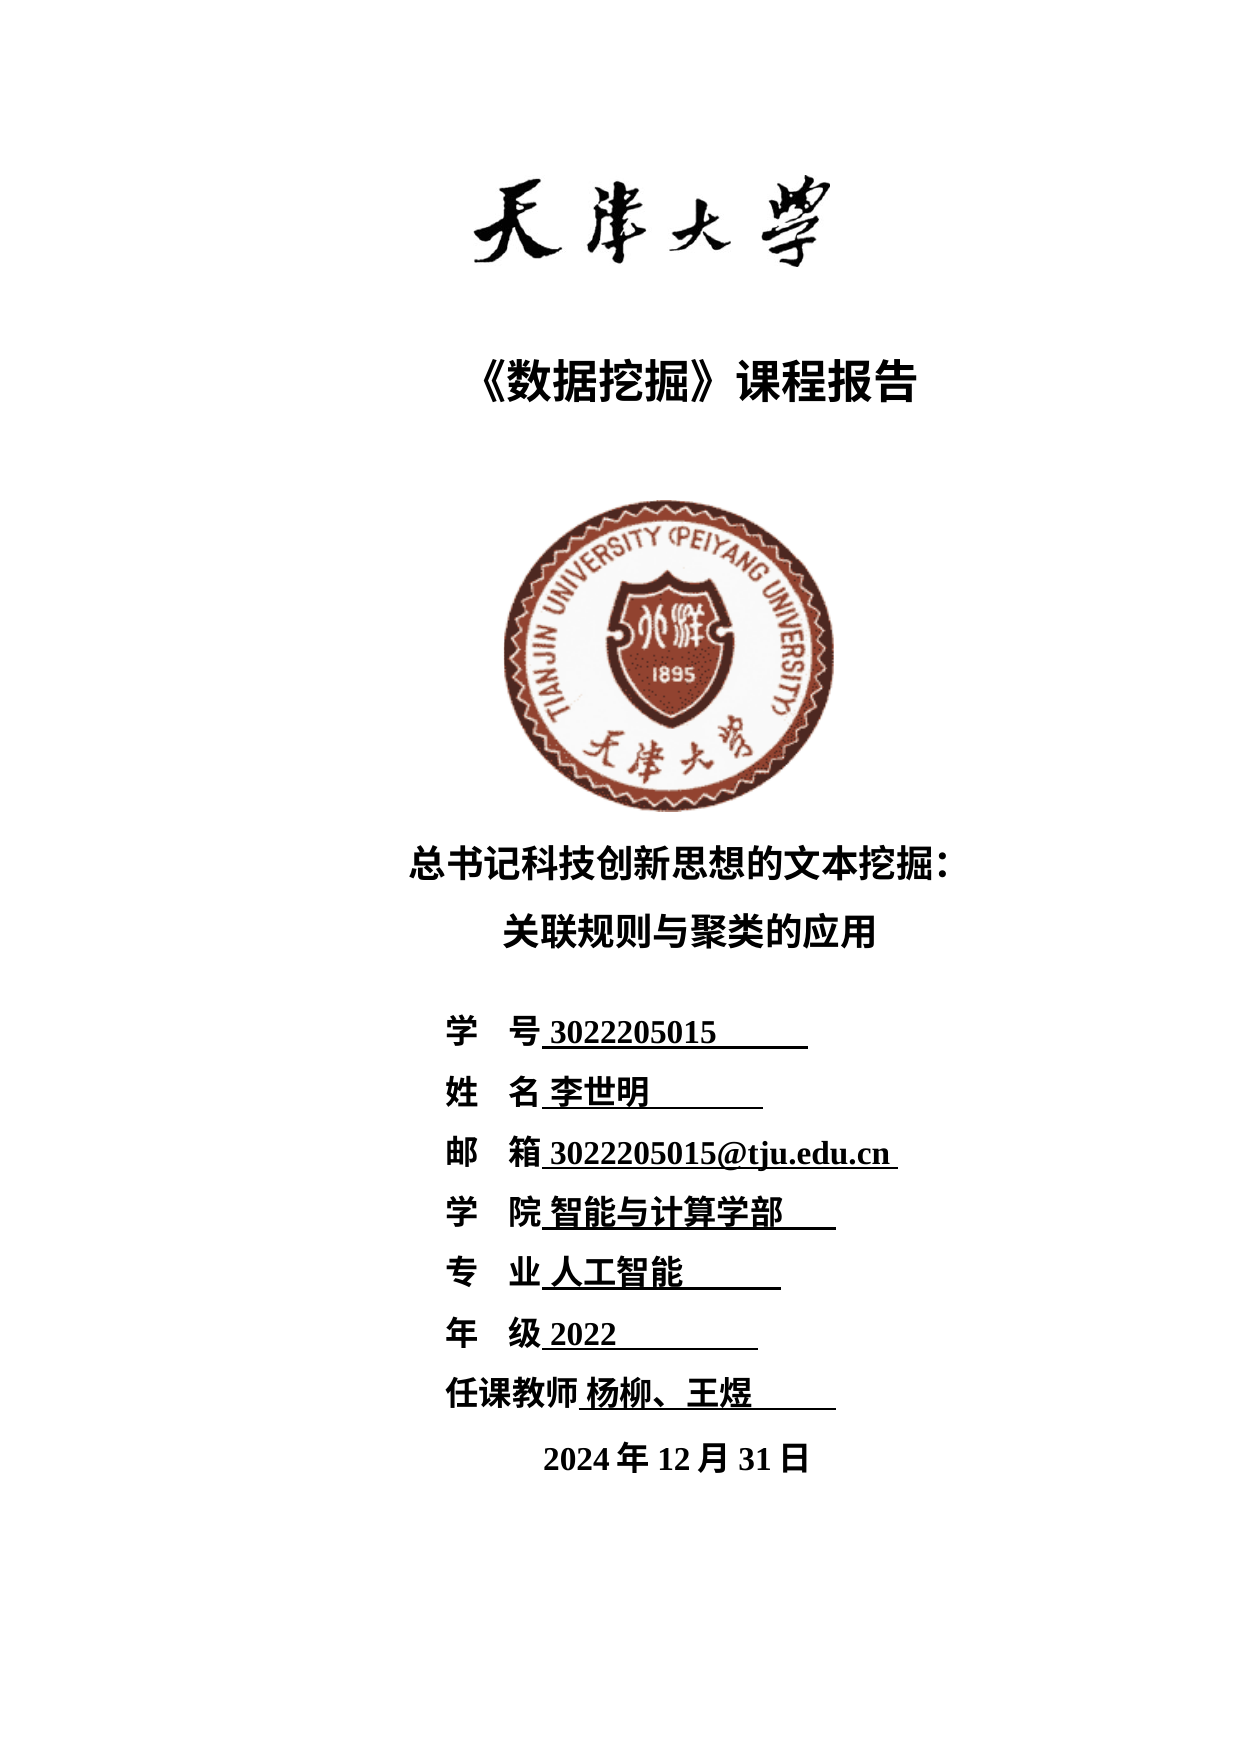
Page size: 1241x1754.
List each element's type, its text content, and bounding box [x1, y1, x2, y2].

text 2024年 12月 31日 [211, 1432, 1077, 1480]
text 学 院 智能与计算学部 [211, 1186, 1077, 1234]
text 学 号 3022205015 [211, 1005, 1077, 1053]
text 总书记科技创新思想的文本挖掘： [211, 834, 1077, 888]
text 邮 箱 3022205015@tju.edu.cn [211, 1126, 1077, 1174]
picture [503, 500, 834, 812]
picture [473, 175, 830, 267]
text 专 业 人工智能 [211, 1246, 1077, 1294]
text 姓 名 李世明 [211, 1066, 1077, 1114]
text 年 级 2022 [211, 1306, 1077, 1354]
text 任课教师 杨柳、王煜 [211, 1367, 1077, 1415]
text 《数据挖掘》课程报告 [211, 346, 1077, 412]
text 关联规则与聚类的应用 [211, 902, 1077, 956]
